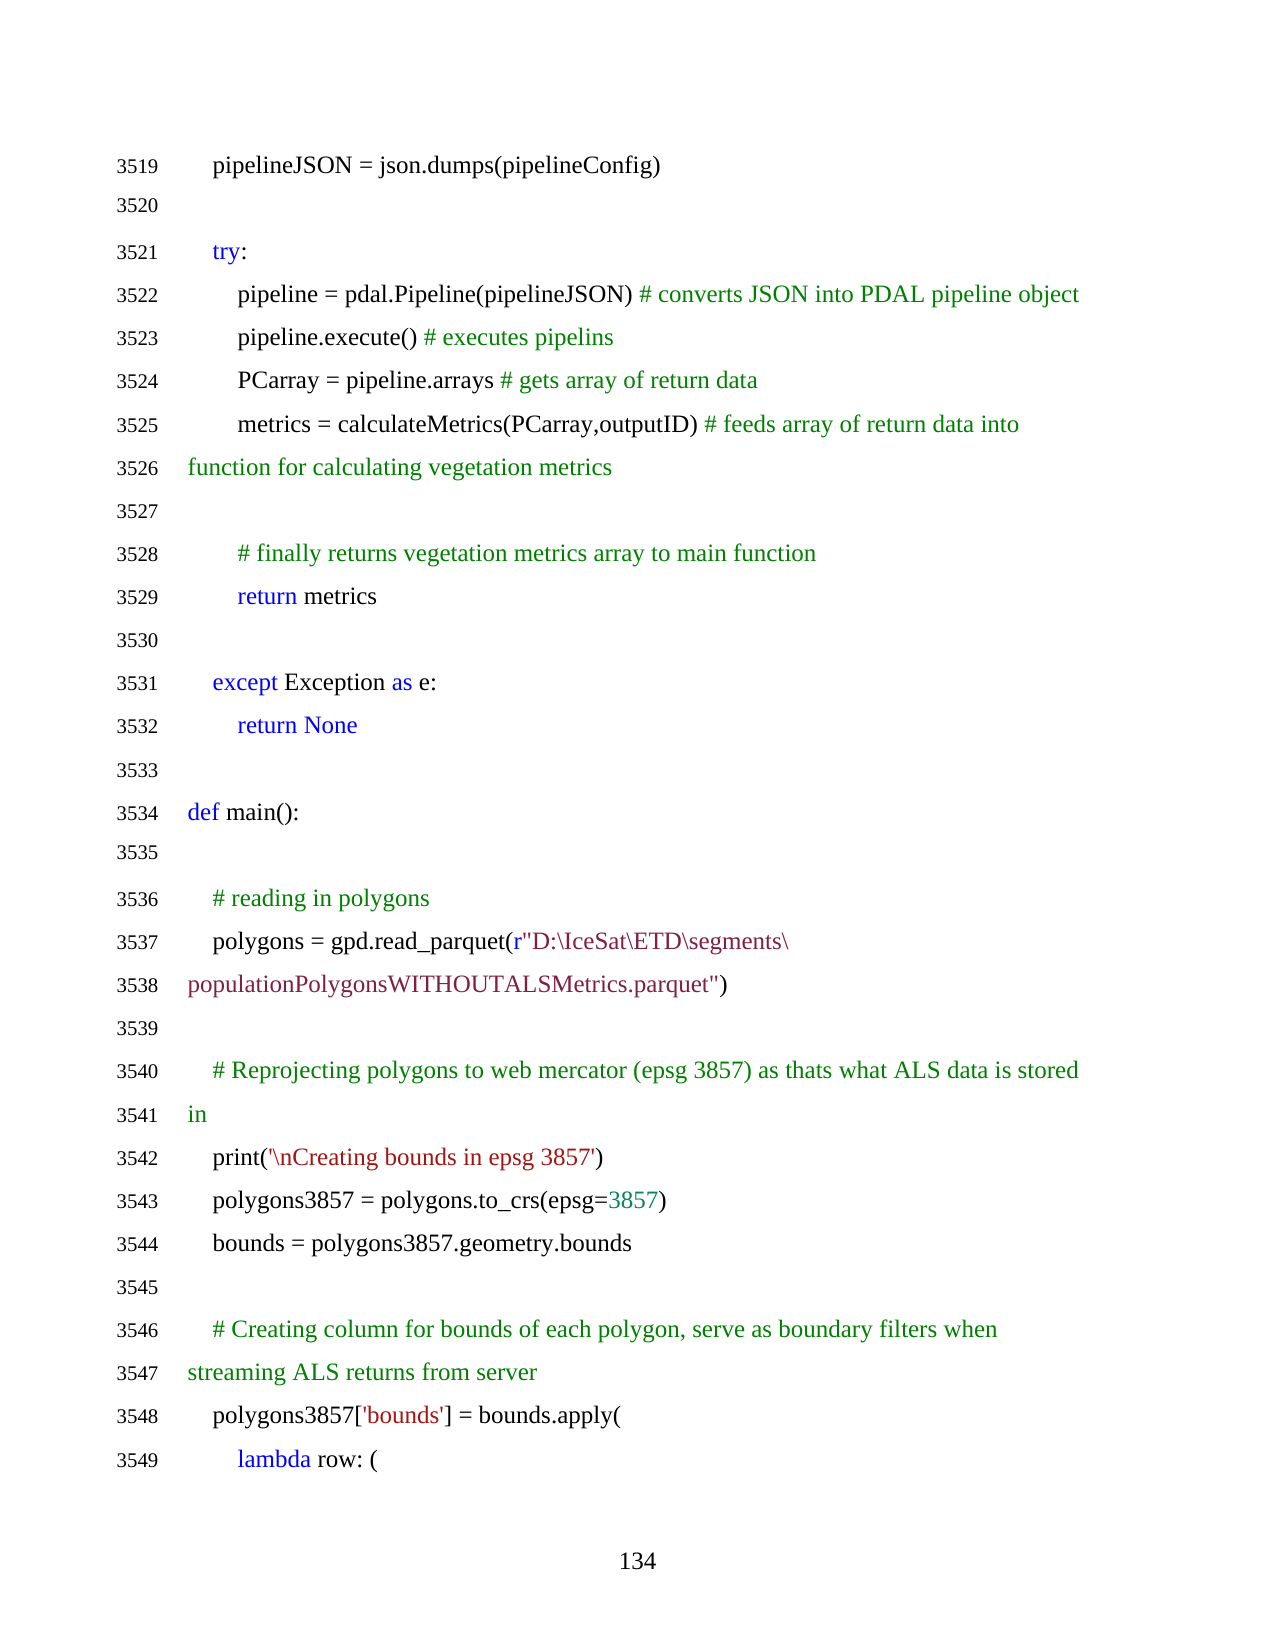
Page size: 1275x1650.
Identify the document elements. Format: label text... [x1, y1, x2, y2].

text pipeline = pdal.Pipeline(pipelineJSON) # converts JSON into PDAL pipeline object [187, 279, 1087, 308]
text except Exception as e: [187, 667, 1087, 696]
text pipelineJSON = json.dumps(pipelineConfig) [187, 150, 1087, 179]
text # Creating column for bounds of each polygon, serve as boundary filters when streaming ALS returns from server [187, 1314, 1087, 1386]
text polygons3857 = polygons.to_crs(epsg=3857) [187, 1185, 1087, 1214]
text polygons3857['bounds'] = bounds.apply( [187, 1401, 1087, 1429]
text def main(): [187, 797, 1087, 826]
text pipeline.execute() # executes pipelins [187, 322, 1087, 351]
text try: [187, 236, 1087, 265]
text return None [187, 711, 1087, 739]
text # Reprojecting polygons to web mercator (epsg 3857) as thats what ALS data is stored in [187, 1056, 1087, 1127]
text print('\nCreating bounds in epsg 3857') [187, 1142, 1087, 1171]
text return metrics [187, 581, 1087, 610]
text metrics = calculateMetrics(PCarray,outputID) # feeds array of return data into function for calculating vegetation metrics [187, 409, 1087, 481]
text polygons = gpd.read_parquet(r"D:\IceSat\ETD\segments\populationPolygonsWITHOUTALSMetrics.parquet") [187, 926, 1087, 998]
text # finally returns vegetation metrics array to main function [187, 538, 1087, 567]
text # reading in polygons [187, 883, 1087, 912]
text lambda row: ( [187, 1444, 1087, 1472]
text PCarray = pipeline.arrays # gets array of return data [187, 366, 1087, 394]
text bounds = polygons3857.geometry.bounds [187, 1228, 1087, 1257]
